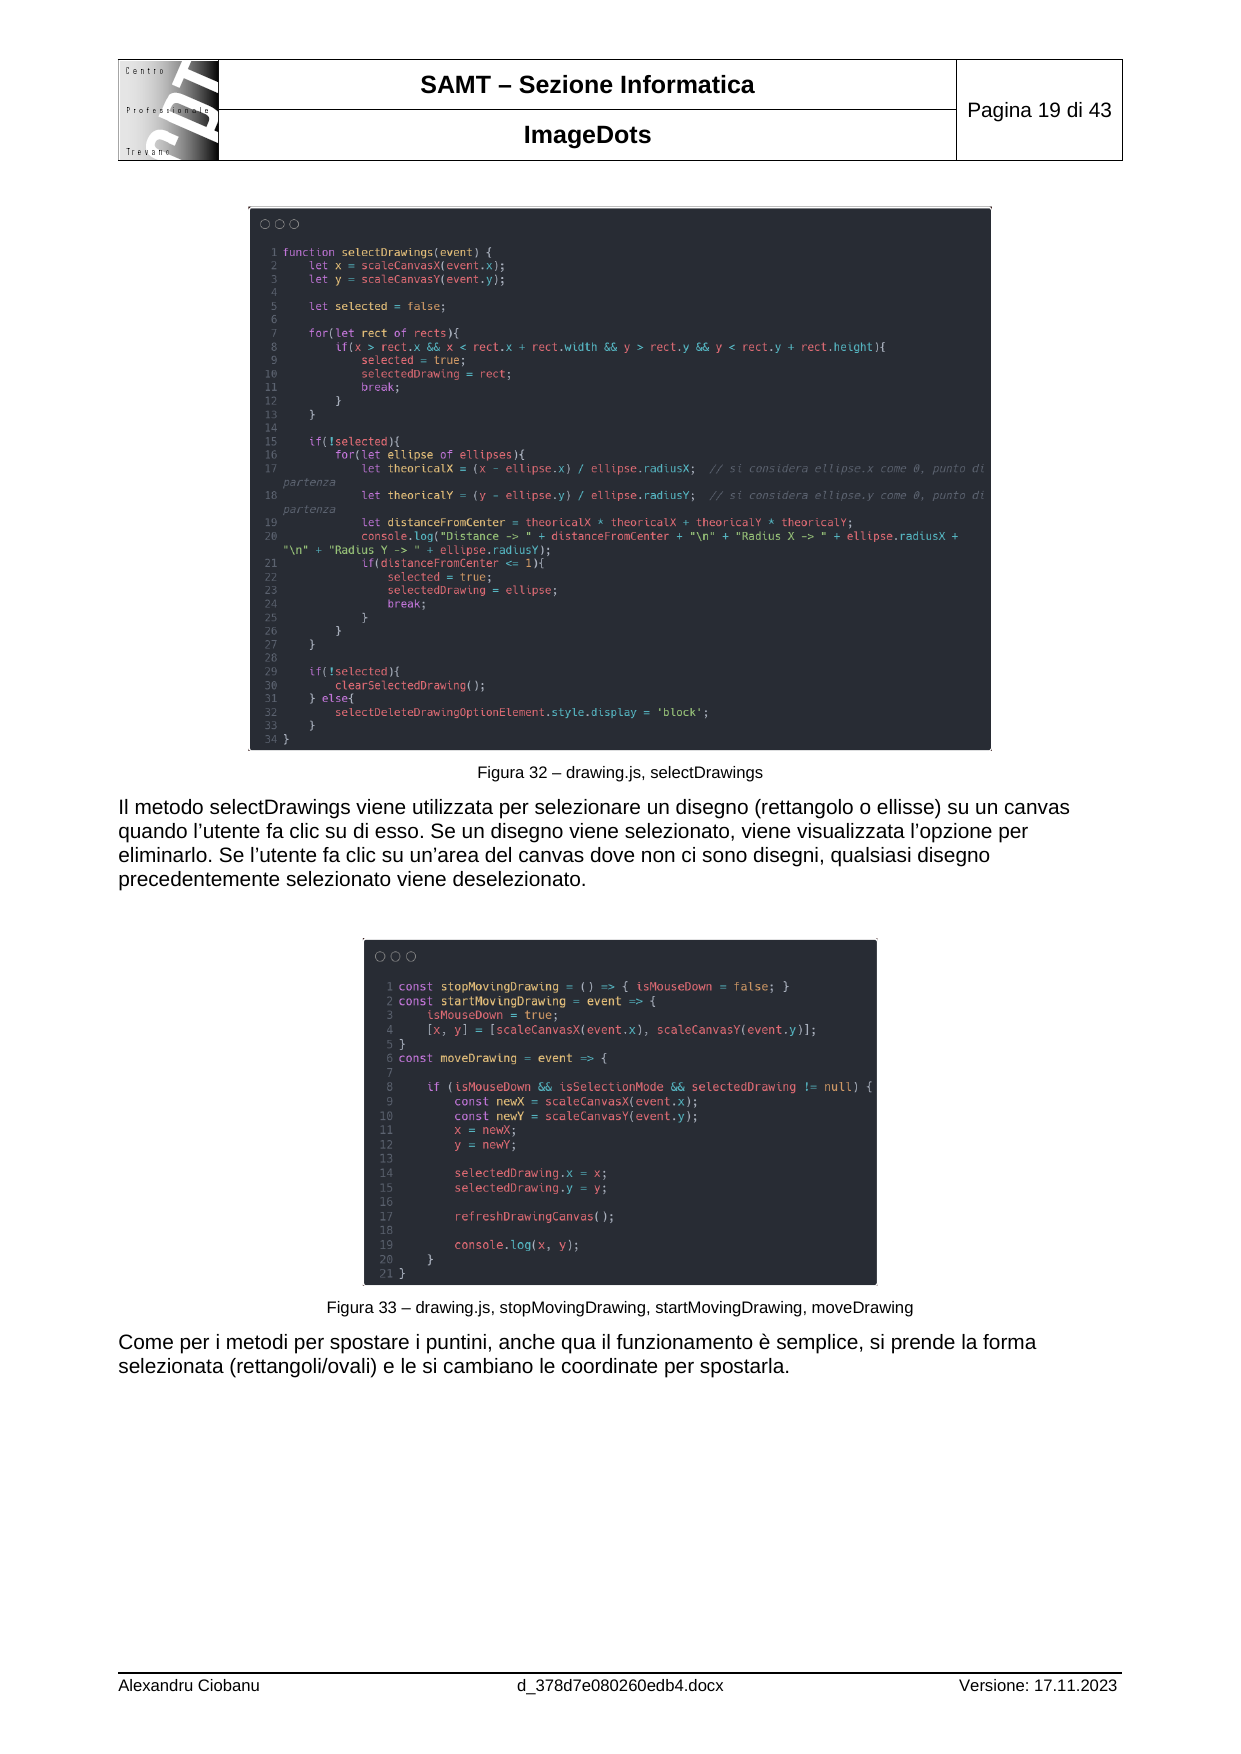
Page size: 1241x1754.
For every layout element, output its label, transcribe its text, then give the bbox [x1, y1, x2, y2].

picture [118, 60, 219, 160]
text Figura 33 – drawing.js, stopMovingDrawing, startMovingDrawing, moveDrawing [118, 1298, 1122, 1317]
picture [248, 206, 992, 751]
text Figura 32 – drawing.js, selectDrawings [118, 763, 1122, 782]
text Come per i metodi per spostare i puntini, anche qua il funzionamento è semplice, si prende la forma selezionata (rettangoli/ovali) e le si cambiano le coordinate per spostarla. [118, 1330, 1122, 1378]
picture [362, 938, 878, 1286]
text Il metodo selectDrawings viene utilizzata per selezionare un disegno (rettangolo o ellisse) su un canvas quando l’utente fa clic su di esso. Se un disegno viene selezionato, viene visualizzata l’opzione per eliminarlo. Se l’utente fa clic su un’area del canvas dove non ci sono disegni, qualsiasi disegno precedentemente selezionato viene deselezionato. [118, 795, 1122, 891]
